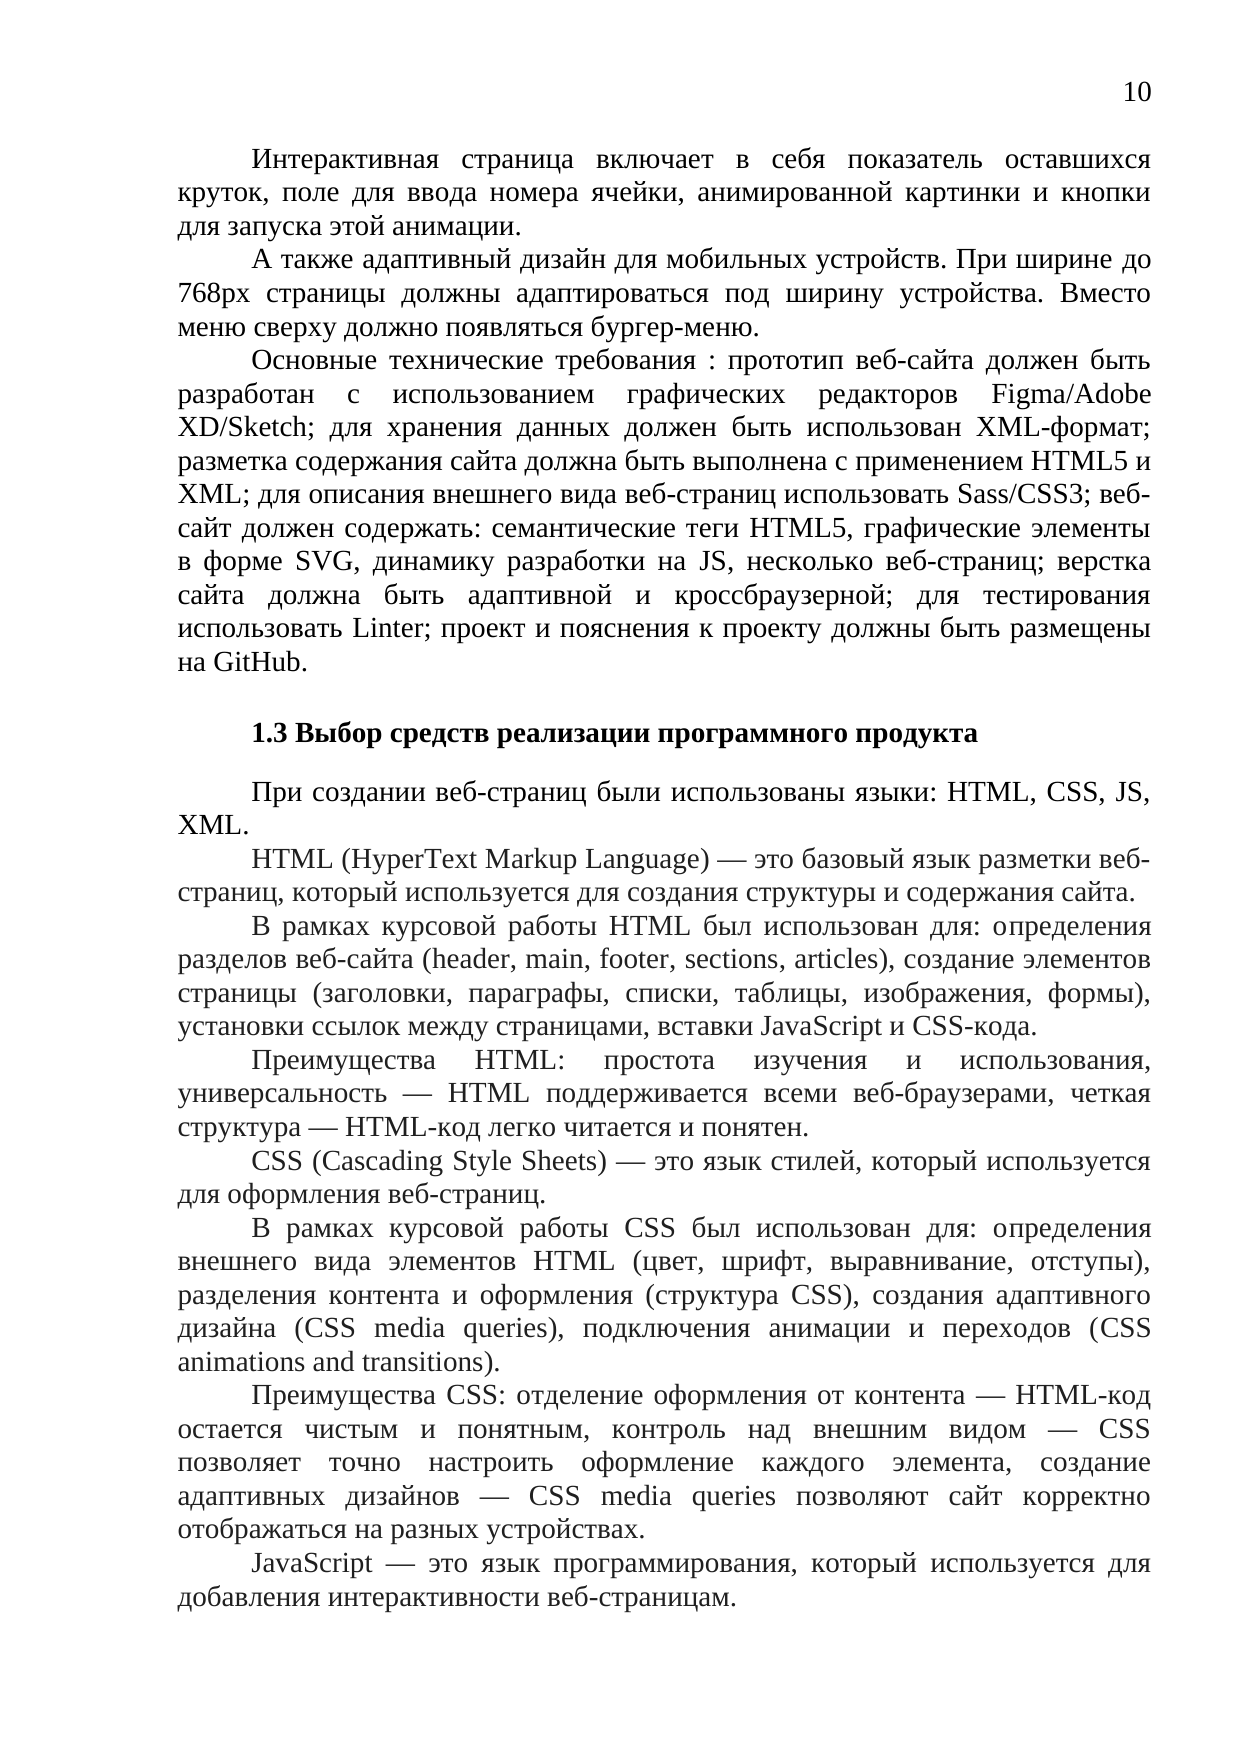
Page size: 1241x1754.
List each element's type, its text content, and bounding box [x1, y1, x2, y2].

text При создании веб-страниц были использованы языки: HTML, CSS, JS, XML. [177, 774, 1152, 841]
text Основные технические требования : прототип веб-сайта должен быть разработан с использованием графических редакторов Figma/Adobe XD/Sketch; для хранения данных должен быть использован XML-формат; разметка содержания сайта должна быть выполнена с применением HTML5 и XML; для описания внешнего вида веб-страниц использовать Sass/CSS3; веб-сайт должен содержать: семантические теги HTML5, графические элементы в форме SVG, динамику разработки на JS, несколько веб-страниц; верстка сайта должна быть адаптивной и кроссбраузерной; для тестирования использовать Linter; проект и пояснения к проекту должны быть размещены на GitHub. [177, 342, 1152, 678]
text JavaScript — это язык программирования, который используется для добавления интерактивности веб-страницам. [177, 1545, 1152, 1612]
text А также адаптивный дизайн для мобильных устройств. При ширине до 768px страницы должны адаптироваться под ширину устройства. Вместо меню сверху должно появляться бургер-меню. [177, 242, 1152, 342]
text 1.3 Выбор средств реализации программного продукта [177, 715, 1152, 749]
text В рамках курсовой работы HTML был использован для: определения разделов веб-сайта (header, main, footer, sections, articles), создание элементов страницы (заголовки, параграфы, списки, таблицы, изображения, формы), установки ссылок между страницами, вставки JavaScript и CSS-кода. [177, 908, 1152, 1042]
text В рамках курсовой работы CSS был использован для: определения внешнего вида элементов HTML (цвет, шрифт, выравнивание, отступы), разделения контента и оформления (структура CSS), создания адаптивного дизайна (CSS media queries), подключения анимации и переходов (CSS animations and transitions). [177, 1210, 1152, 1377]
text CSS (Cascading Style Sheets) — это язык стилей, который используется для оформления веб-страниц. [177, 1143, 1152, 1210]
text Преимущества CSS: отделение оформления от контента — HTML-код остается чистым и понятным, контроль над внешним видом — CSS позволяет точно настроить оформление каждого элемента, создание адаптивных дизайнов — CSS media queries позволяют сайт корректно отображаться на разных устройствах. [177, 1377, 1152, 1545]
text Интерактивная страница включает в себя показатель оставшихся круток, поле для ввода номера ячейки, анимированной картинки и кнопки для запуска этой анимации. [177, 141, 1152, 242]
text HTML (HyperText Markup Language) — это базовый язык разметки веб-страниц, который используется для создания структуры и содержания сайта. [177, 841, 1152, 908]
text Преимущества HTML: простота изучения и использования, универсальность — HTML поддерживается всеми веб-браузерами, четкая структура — HTML-код легко читается и понятен. [177, 1042, 1152, 1143]
